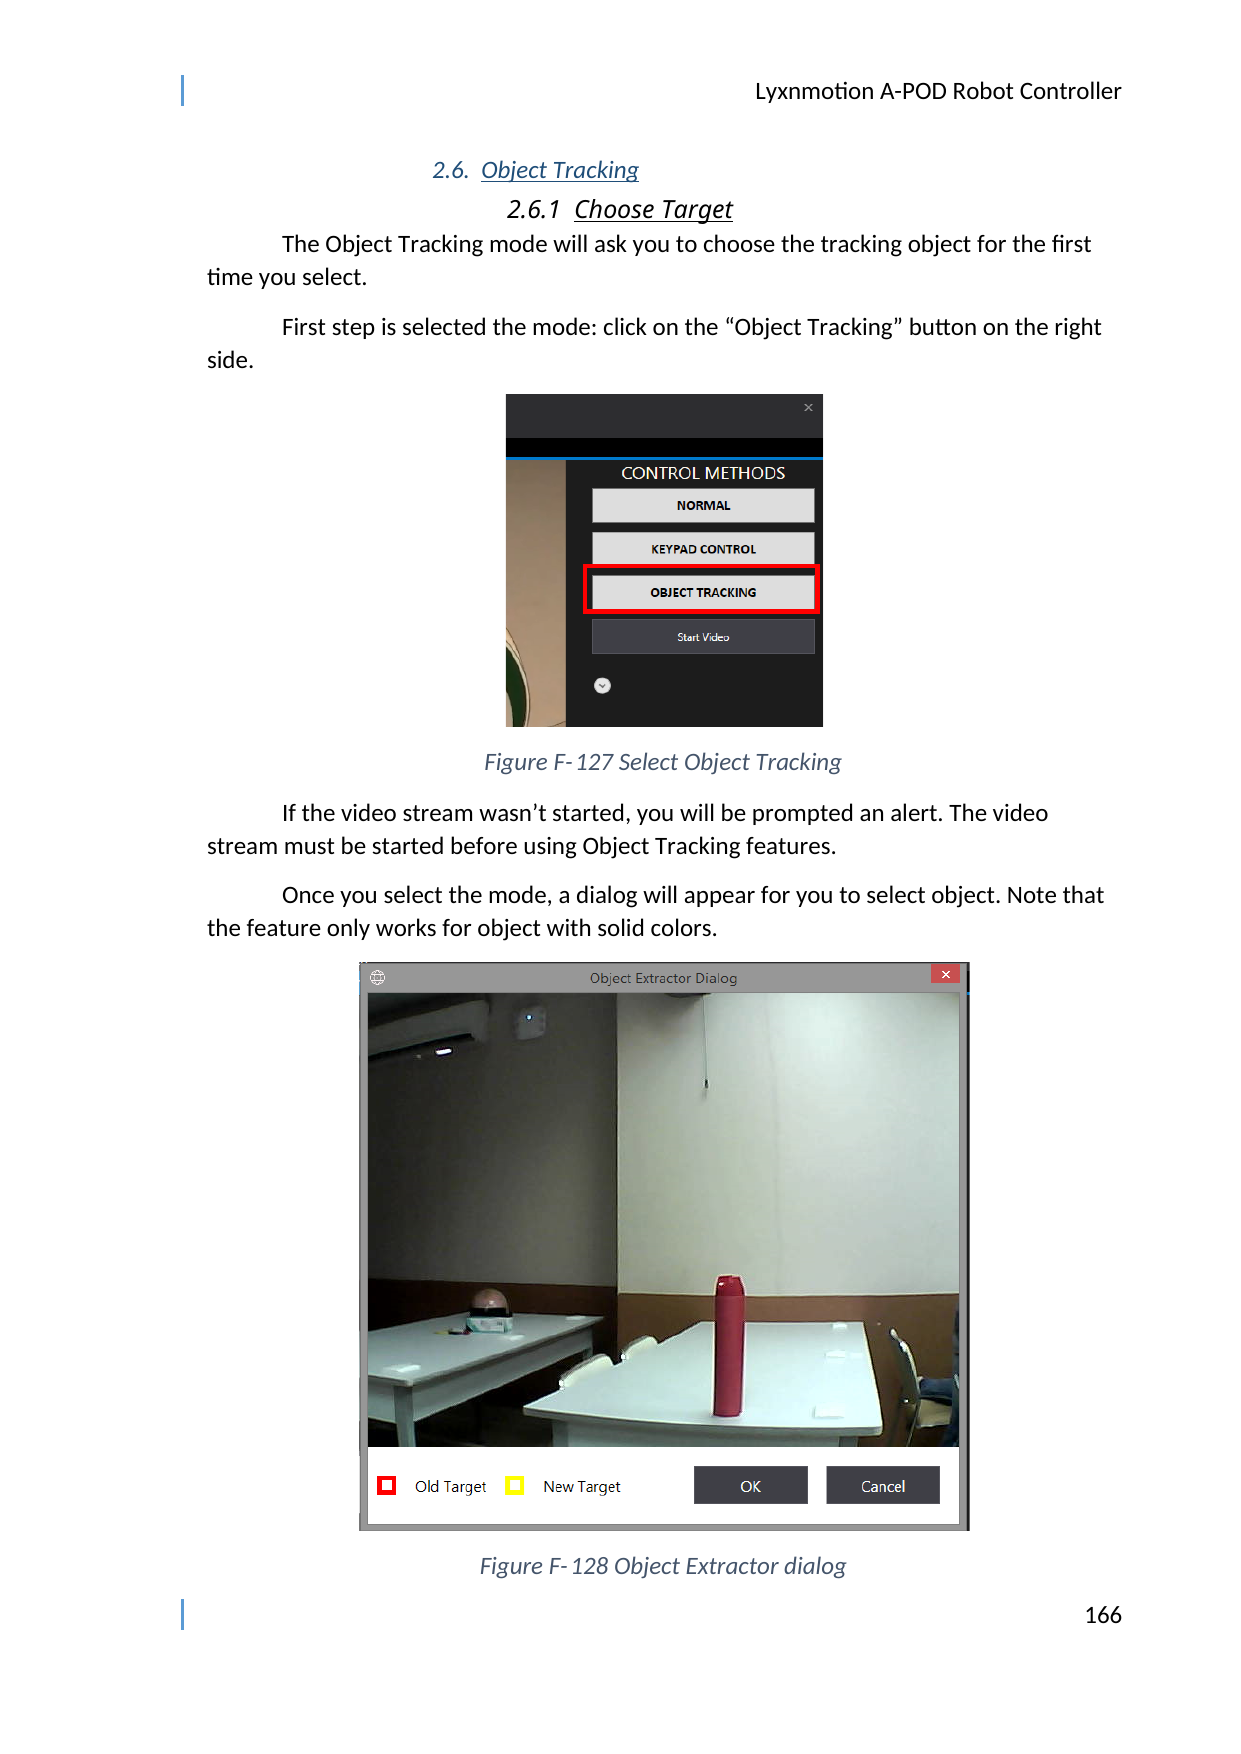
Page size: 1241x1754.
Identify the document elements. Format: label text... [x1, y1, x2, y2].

text Once you select the mode, a dialog will appear for you to select object. Note that the feature only works for object with solid colors. [207, 880, 1122, 943]
subtitle Object Tracking [432, 155, 1122, 185]
picture [505, 393, 824, 727]
text The Object Tracking mode will ask you to choose the tracking object for the first time you select. [207, 228, 1122, 292]
text If the video stream wasn’t started, you will be prompted an alert. The video stream must be started before using Object Tracking features. [207, 797, 1122, 861]
text First step is selected the mode: click on the “Object Tracking” button on the right side. [207, 311, 1122, 374]
subtitle Choose Target [507, 192, 1122, 226]
picture [359, 962, 970, 1531]
